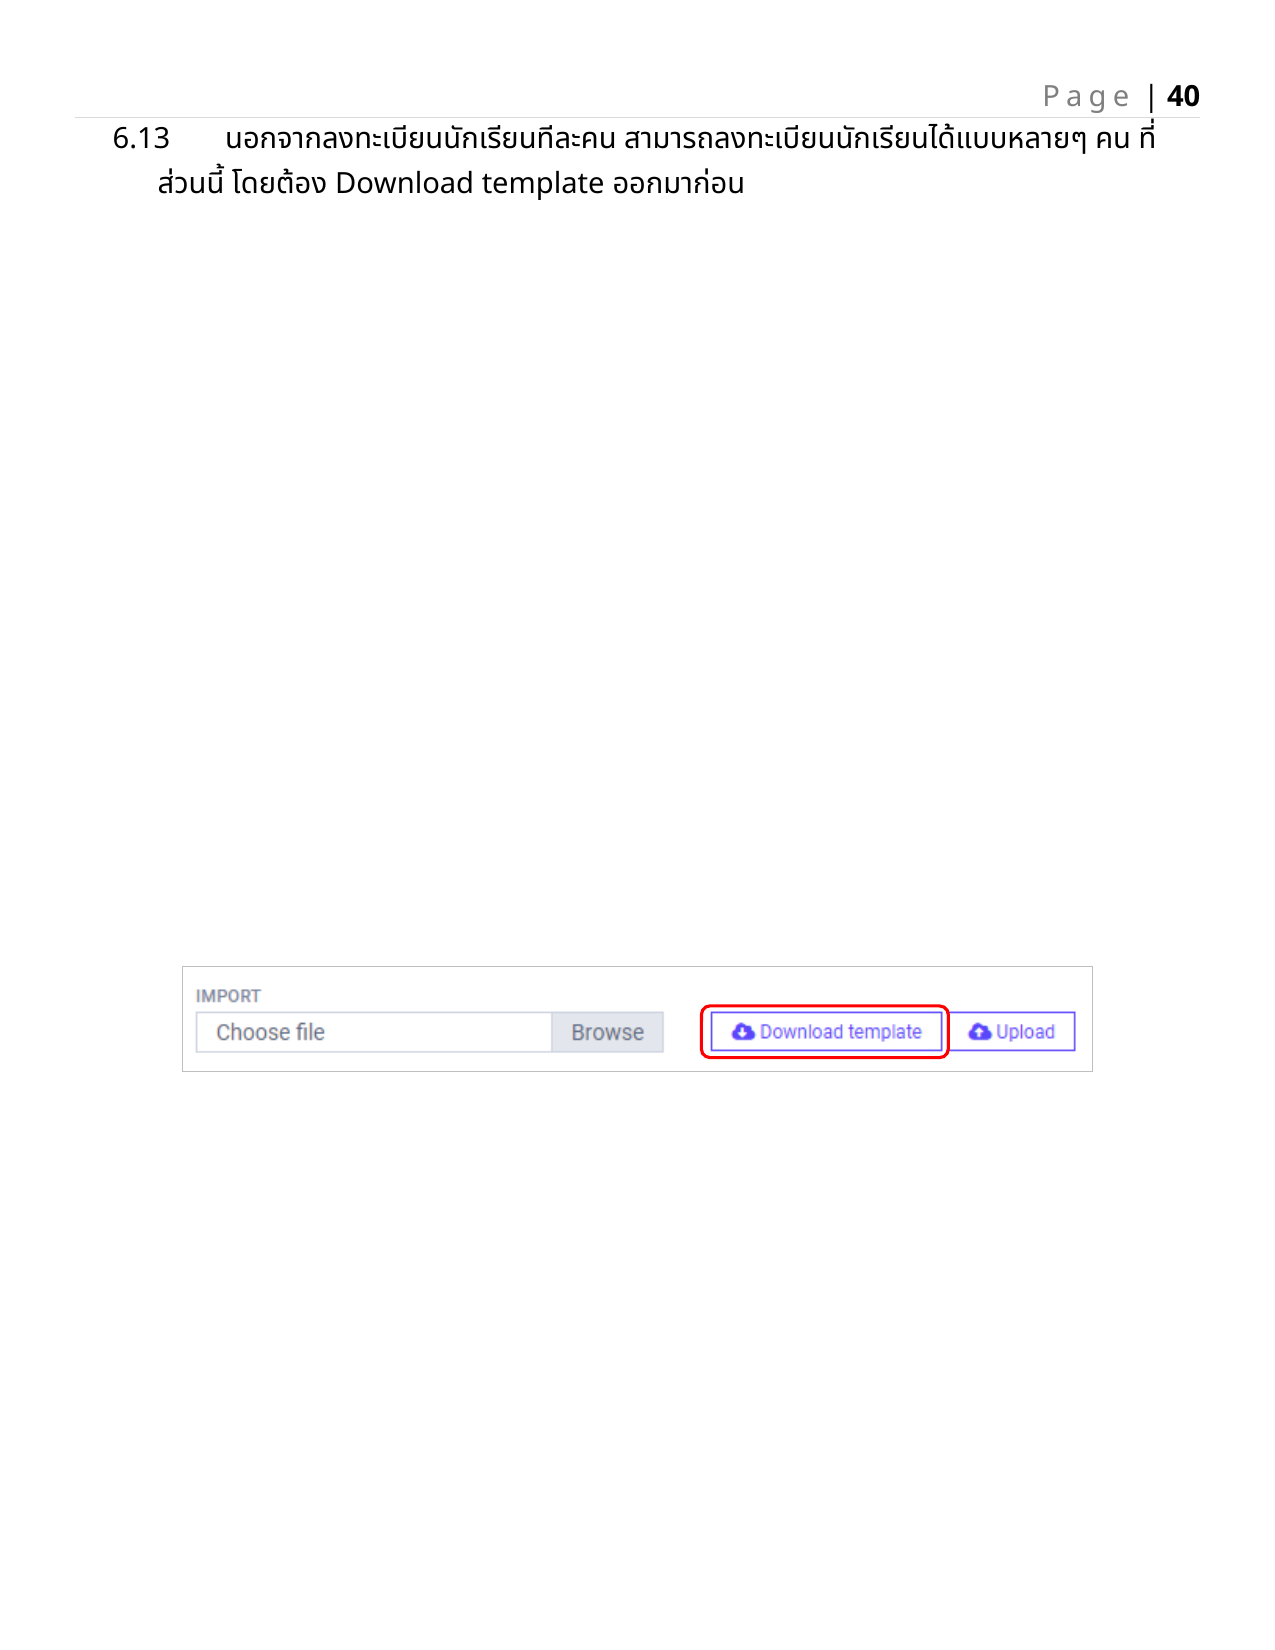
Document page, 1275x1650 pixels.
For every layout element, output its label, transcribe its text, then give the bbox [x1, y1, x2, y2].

list นอกจากลงทะเบียนนักเรียนทีละคน สามารถลงทะเบียนนักเรียนได้แบบหลายๆ คน ที่ส่วนนี้ โดยต้อง Download template ออกมาก่อน [112, 118, 1200, 206]
picture [183, 967, 1092, 1071]
